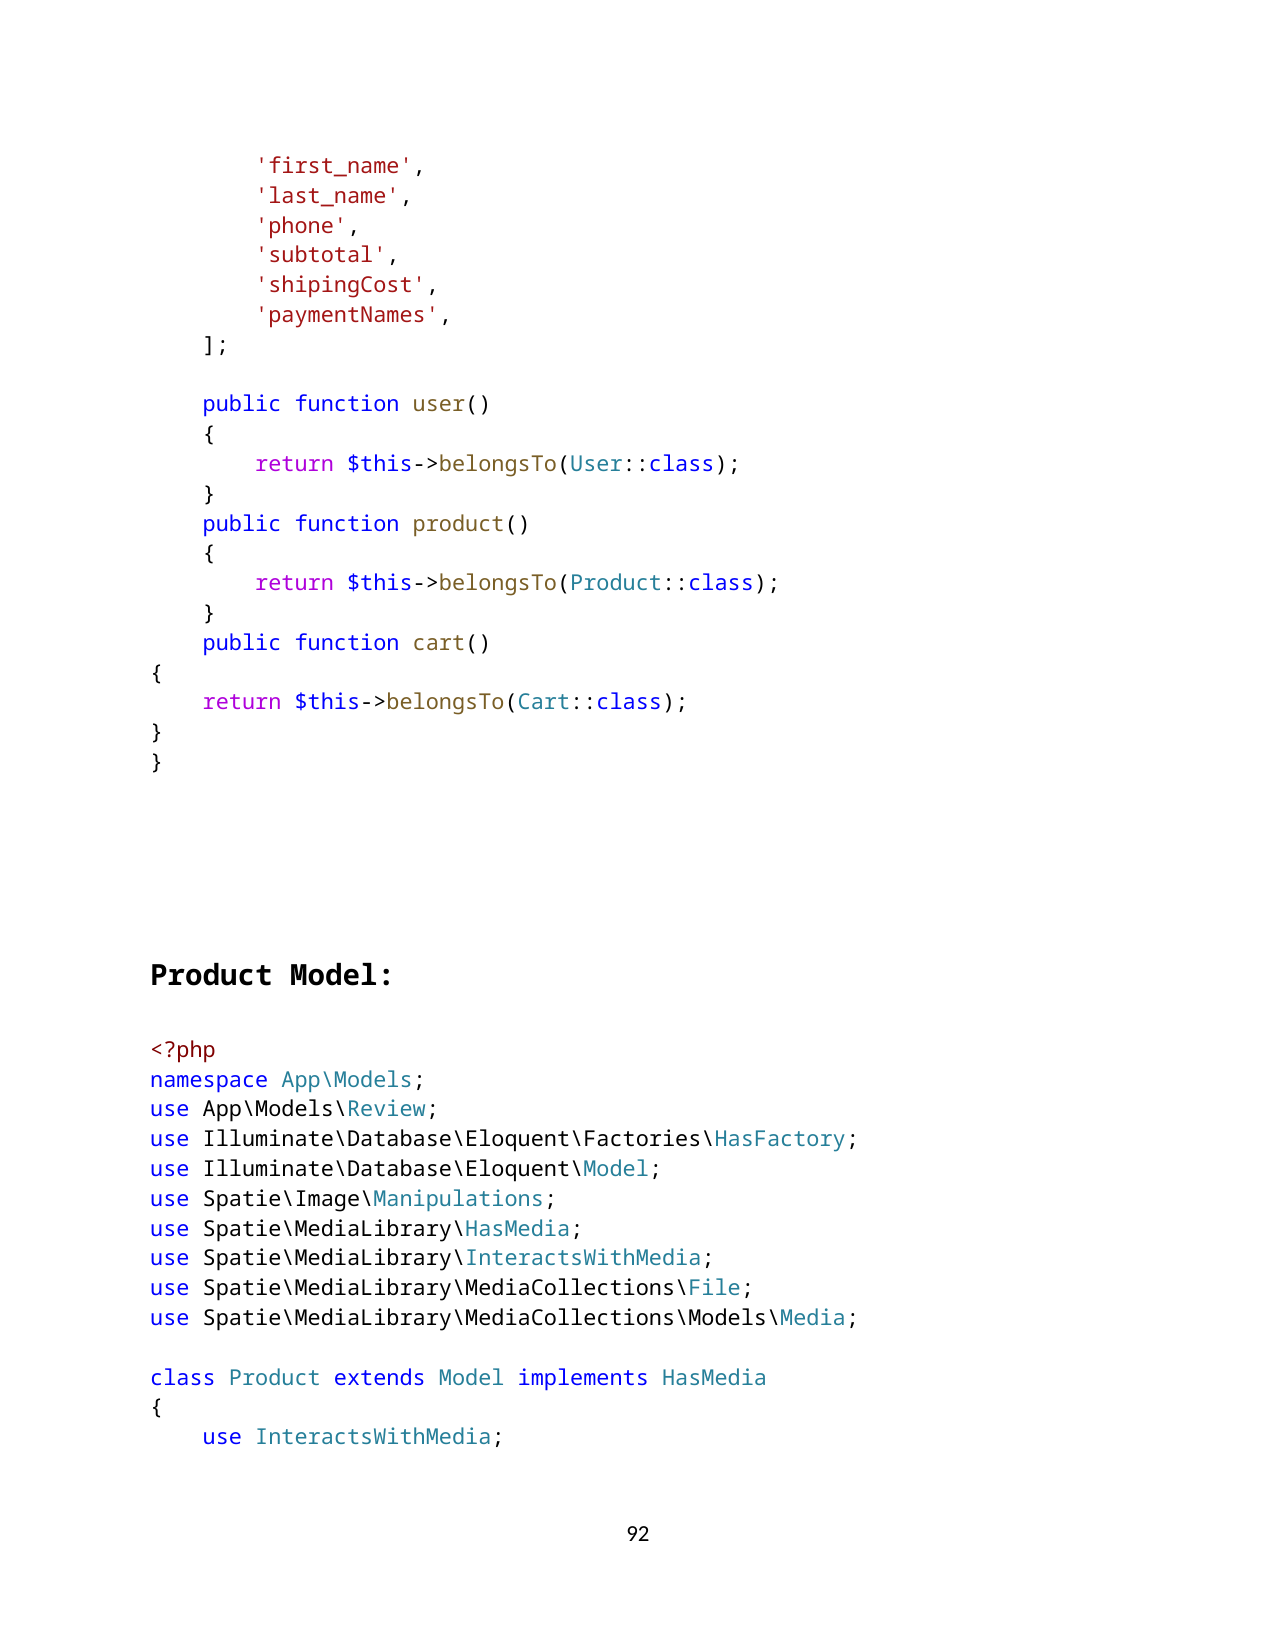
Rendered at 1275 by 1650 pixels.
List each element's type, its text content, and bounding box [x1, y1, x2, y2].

text use Spatie\MediaLibrary\InteractsWithMedia; [150, 1242, 1125, 1272]
text } [150, 716, 1125, 746]
text return $this->belongsTo(User::class); [150, 448, 1125, 478]
text namespace App\Models; [150, 1063, 1125, 1093]
text class Product extends Model implements HasMedia [150, 1361, 1125, 1391]
text use Spatie\MediaLibrary\HasMedia; [150, 1212, 1125, 1242]
text return $this->belongsTo(Product::class); [150, 567, 1125, 597]
text 'paymentNames', [150, 299, 1125, 329]
text use Illuminate\Database\Eloquent\Model; [150, 1153, 1125, 1183]
text 'last_name', [150, 180, 1125, 209]
text public function cart() [150, 627, 1125, 656]
text 'shipingCost', [150, 269, 1125, 299]
text } [150, 597, 1125, 627]
text { [150, 656, 1125, 686]
text { [150, 537, 1125, 567]
text use Illuminate\Database\Eloquent\Factories\HasFactory; [150, 1123, 1125, 1153]
text { [150, 418, 1125, 448]
text use App\Models\Review; [150, 1093, 1125, 1123]
text use Spatie\MediaLibrary\MediaCollections\Models\Media; [150, 1302, 1125, 1332]
text use Spatie\Image\Manipulations; [150, 1183, 1125, 1212]
text public function user() [150, 388, 1125, 418]
text 'phone', [150, 209, 1125, 239]
text { [150, 1391, 1125, 1421]
text public function product() [150, 507, 1125, 537]
text use InteractsWithMedia; [150, 1421, 1125, 1451]
text 'subtotal', [150, 239, 1125, 269]
text } [150, 478, 1125, 507]
text <?php [150, 1034, 1125, 1063]
text } [150, 746, 1125, 776]
text 'first_name', [150, 150, 1125, 180]
text return $this->belongsTo(Cart::class); [150, 686, 1125, 716]
text Product Model: [150, 954, 1125, 994]
text ]; [150, 329, 1125, 358]
text use Spatie\MediaLibrary\MediaCollections\File; [150, 1272, 1125, 1302]
